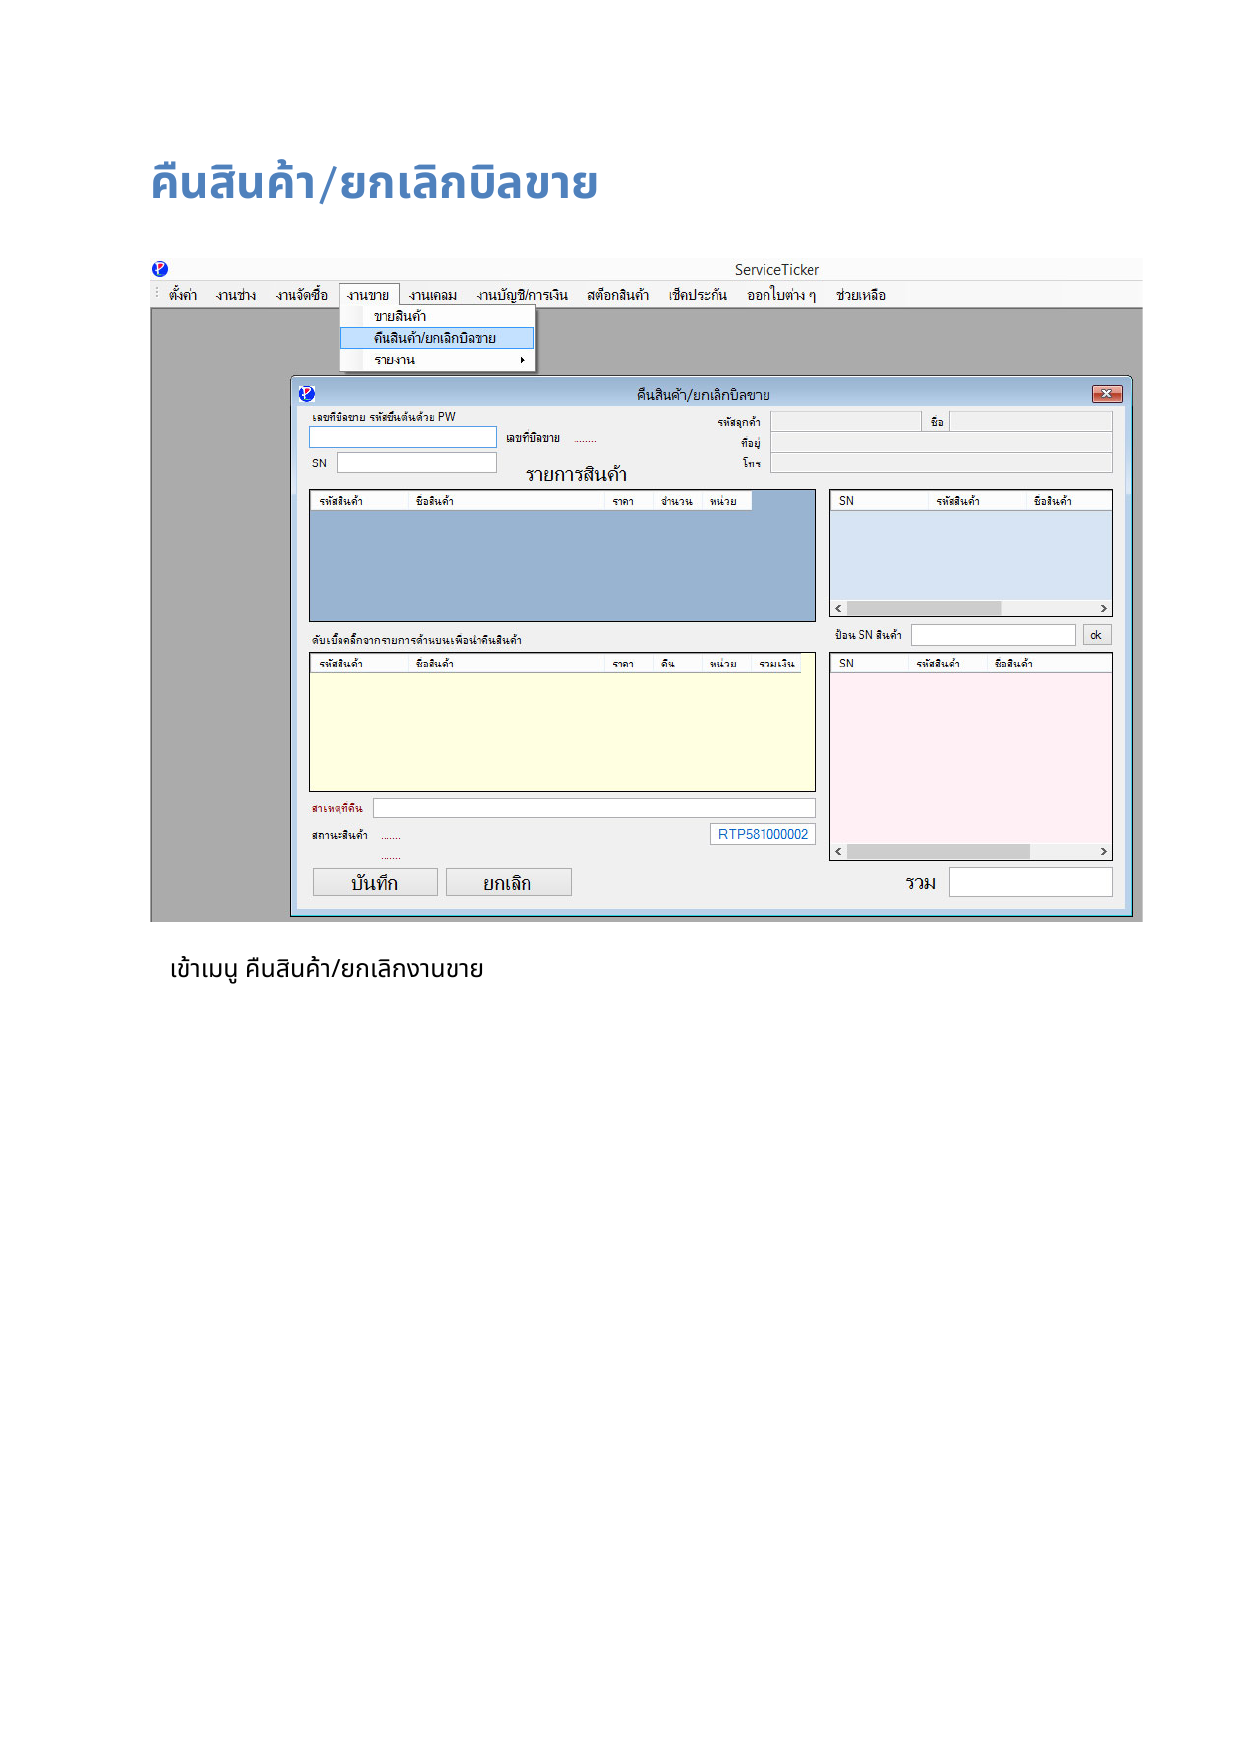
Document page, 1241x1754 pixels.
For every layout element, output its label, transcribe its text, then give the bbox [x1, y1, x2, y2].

subtitle คืนสินค้า/ยกเลิกบิลขาย [150, 150, 1090, 219]
text เข้าเมนู คืนสินค้า/ยกเลิกงานขาย [150, 950, 1090, 988]
picture [150, 258, 1143, 922]
